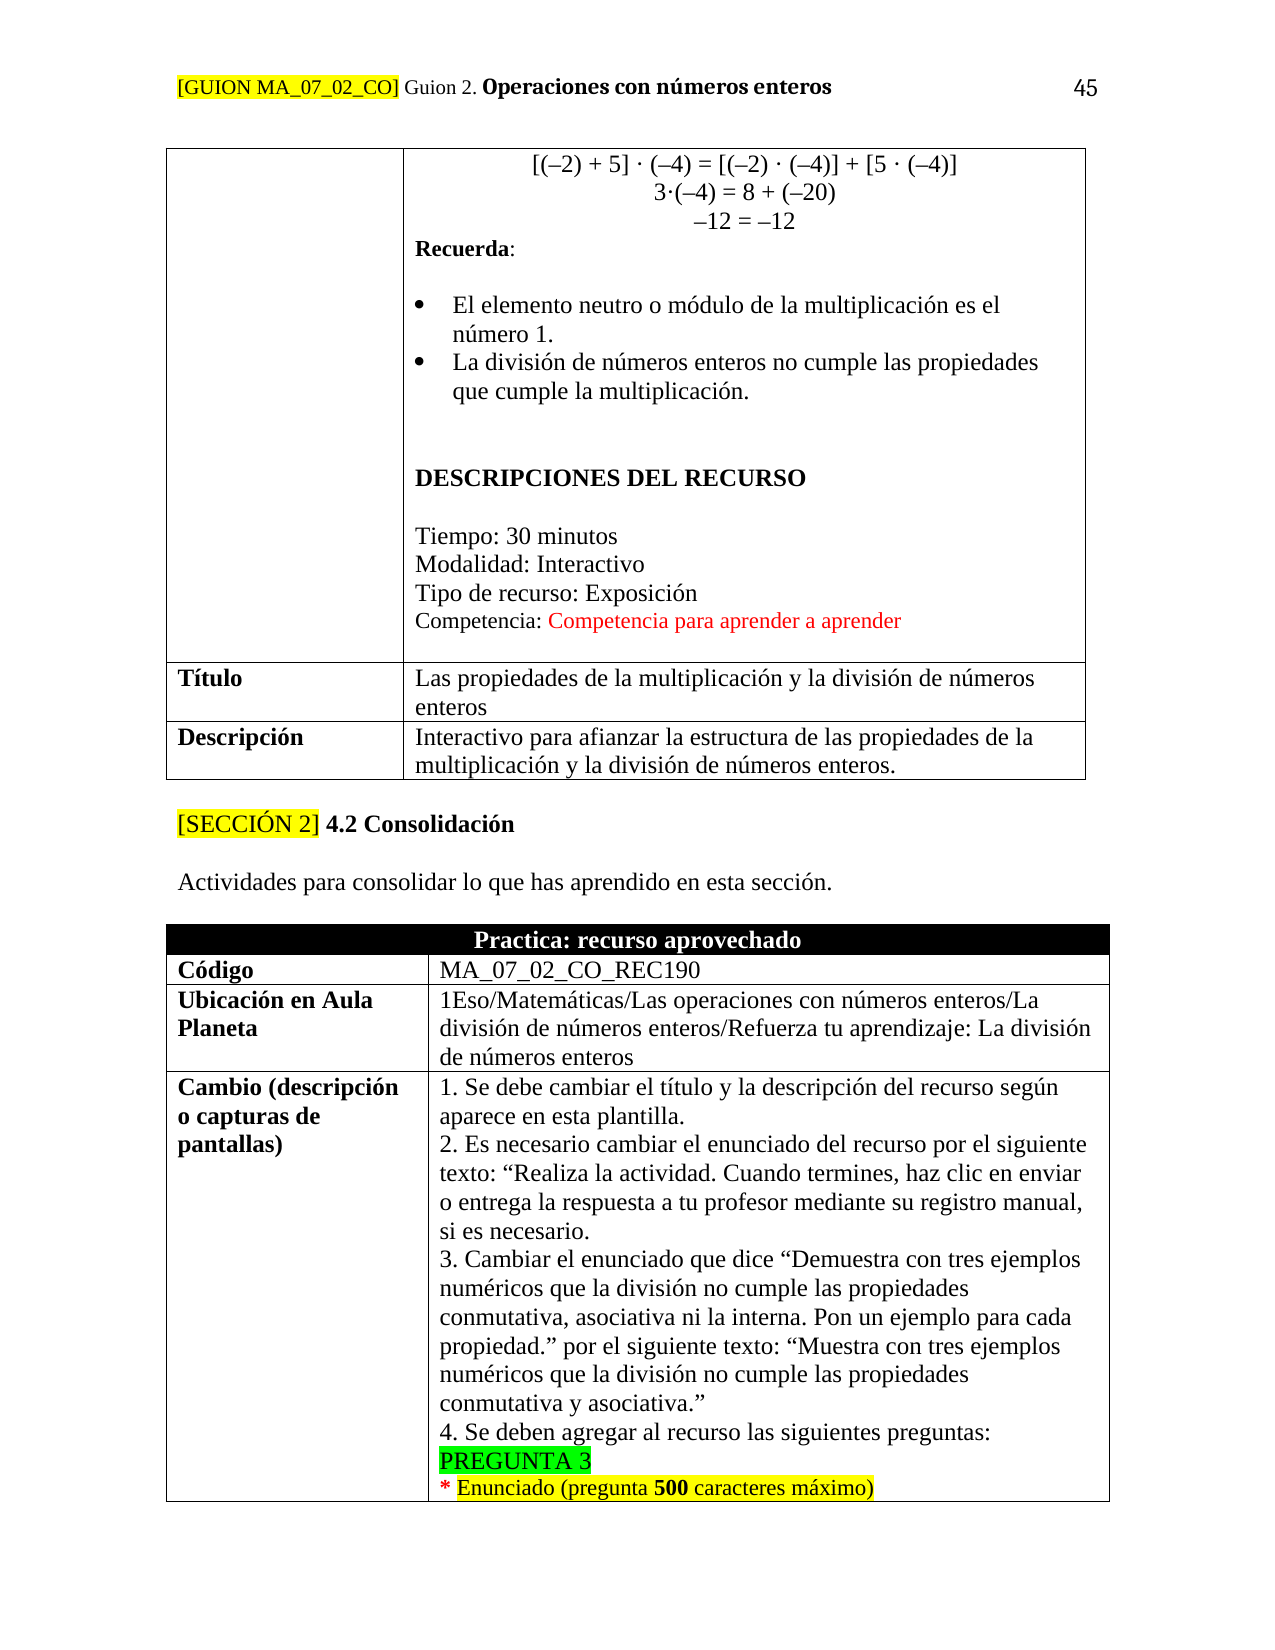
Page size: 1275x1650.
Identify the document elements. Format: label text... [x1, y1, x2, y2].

table_cell MA_07_02_CO_REC190 [429, 955, 1109, 984]
table_cell Descripción [167, 722, 403, 779]
table_cell 1Eso/Matemáticas/Las operaciones con números enteros/La división de números enteros/Refuerza tu aprendizaje: La división de números enteros [429, 985, 1109, 1071]
text [SECCIÓN 2] 4.2 Consolidación [319, 809, 1098, 838]
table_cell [167, 1072, 428, 1501]
text Actividades para consolidar lo que has aprendido en esta sección. [177, 867, 1098, 895]
table_cell Interactivo para afianzar la estructura de las propiedades de la multiplicación y la división de números enteros. [404, 722, 1085, 779]
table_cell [167, 149, 403, 662]
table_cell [429, 1072, 1109, 1501]
table_cell Código [167, 955, 428, 984]
table_cell Título [167, 663, 403, 721]
table_header Practica: recurso aprovechado [167, 925, 1109, 954]
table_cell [404, 149, 1085, 662]
table_cell Las propiedades de la multiplicación y la división de números enteros [404, 663, 1085, 721]
table_cell Ubicación en Aula Planeta [167, 985, 428, 1071]
